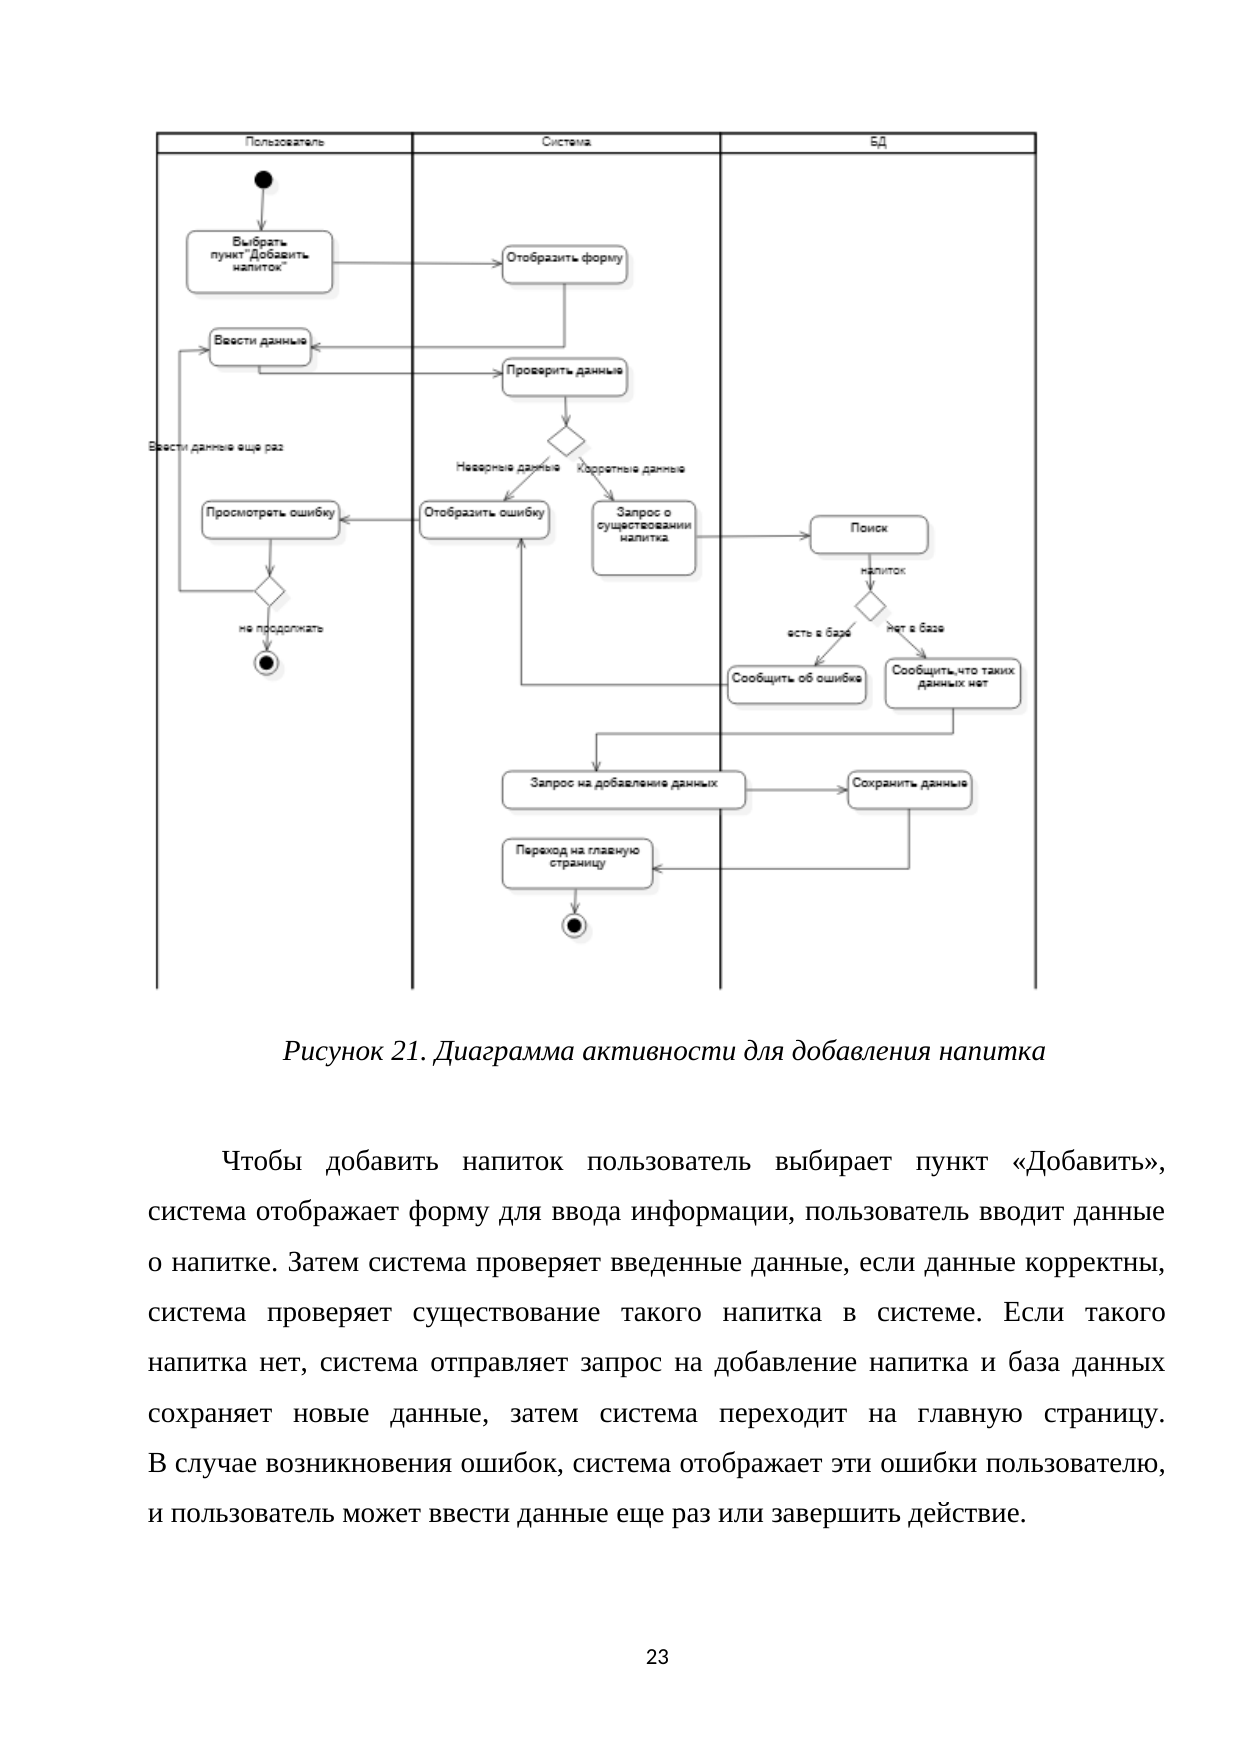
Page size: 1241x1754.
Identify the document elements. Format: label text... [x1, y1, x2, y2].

text Рисунок 21. Диаграмма активности для добавления напитка [148, 1033, 1181, 1067]
picture [147, 118, 1092, 1017]
text Чтобы добавить напиток пользователь выбирает пункт «Добавить», система отображает форму для ввода информации, пользователь вводит данные о напитке. Затем система проверяет введенные данные, если данные корректны, система проверяет существование такого напитка в системе. Если такого напитка нет, система отправляет запрос на добавление напитка и база данных сохраняет новые данные, затем система переходит на главную страницу. В случае возникновения ошибок, система отображает эти ошибки пользователю, и пользователь может ввести данные еще раз или завершить действие. [148, 1143, 1167, 1529]
